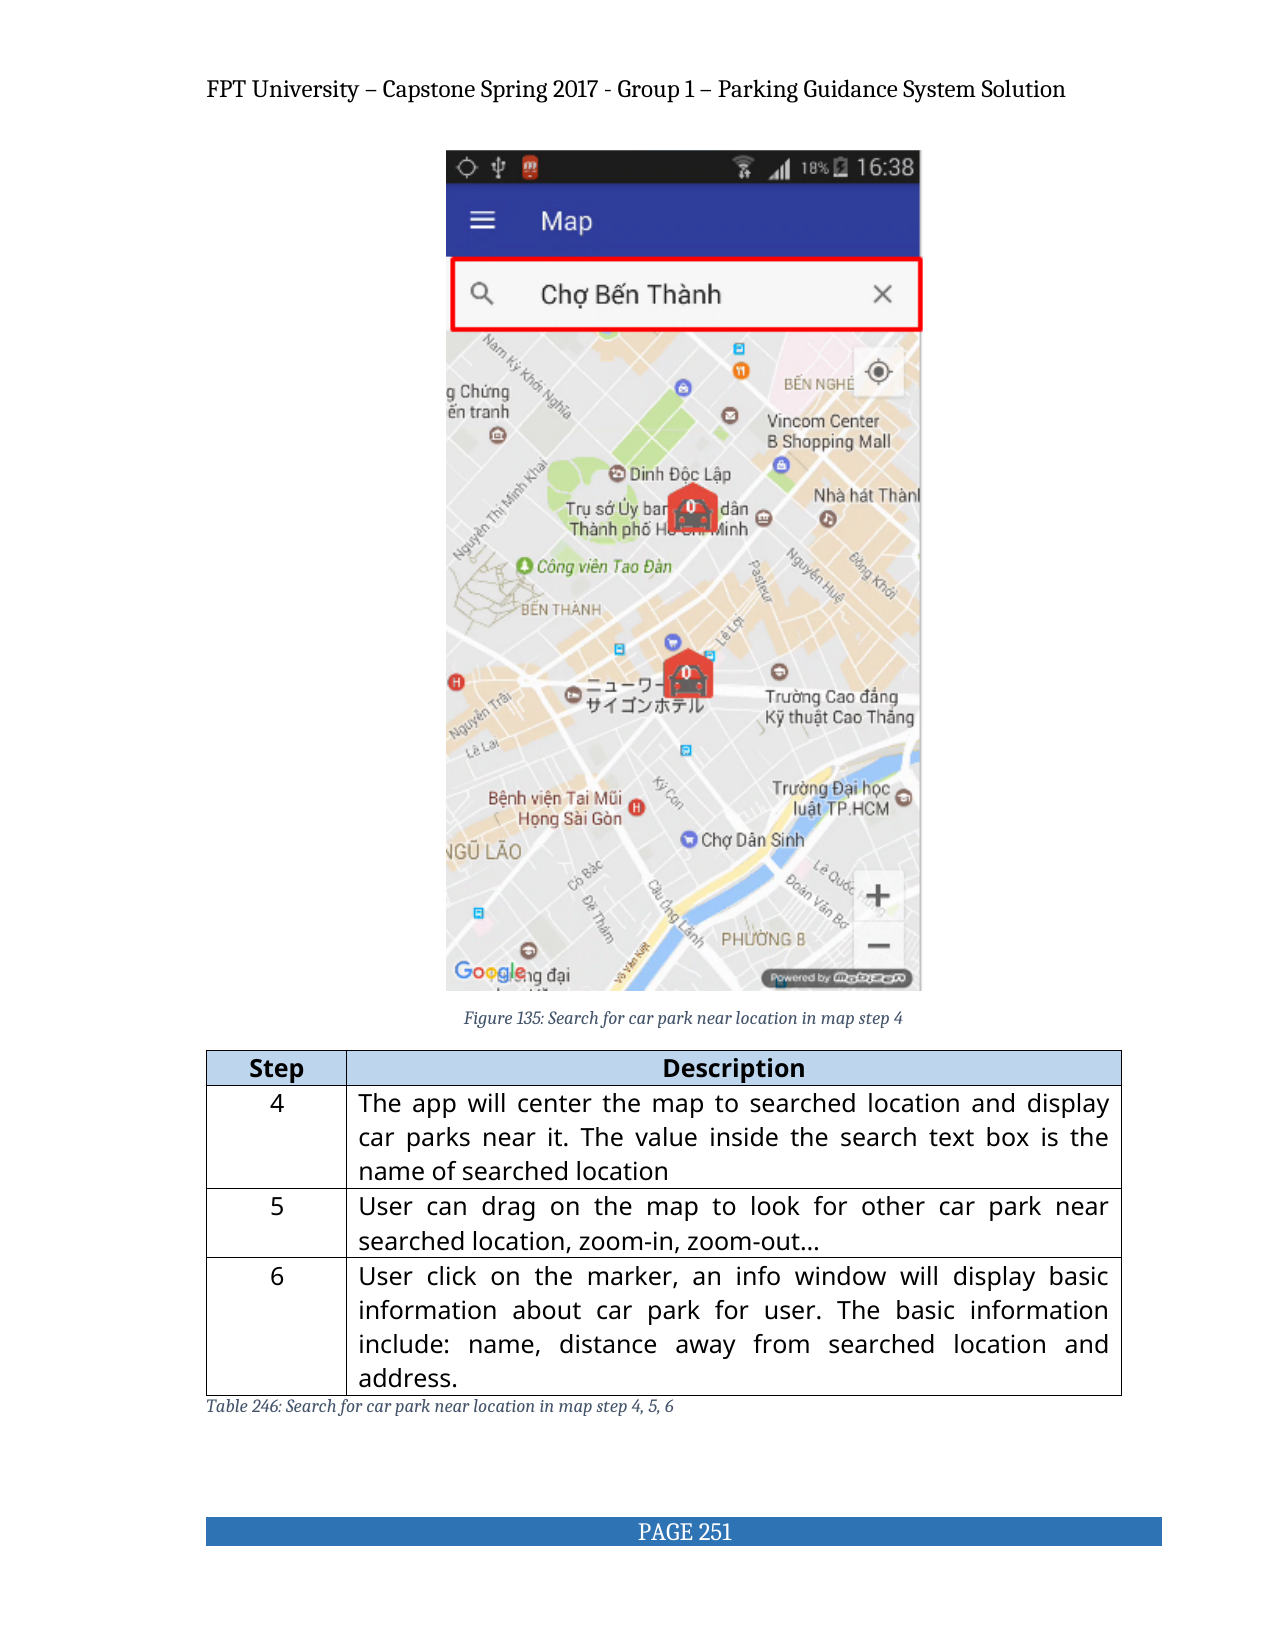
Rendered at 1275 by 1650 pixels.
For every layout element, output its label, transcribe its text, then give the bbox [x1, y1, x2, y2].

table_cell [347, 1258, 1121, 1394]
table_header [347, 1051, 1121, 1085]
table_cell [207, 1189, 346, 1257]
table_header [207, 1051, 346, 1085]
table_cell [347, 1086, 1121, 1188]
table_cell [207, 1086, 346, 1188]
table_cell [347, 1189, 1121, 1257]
picture [446, 150, 923, 991]
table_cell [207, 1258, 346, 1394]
